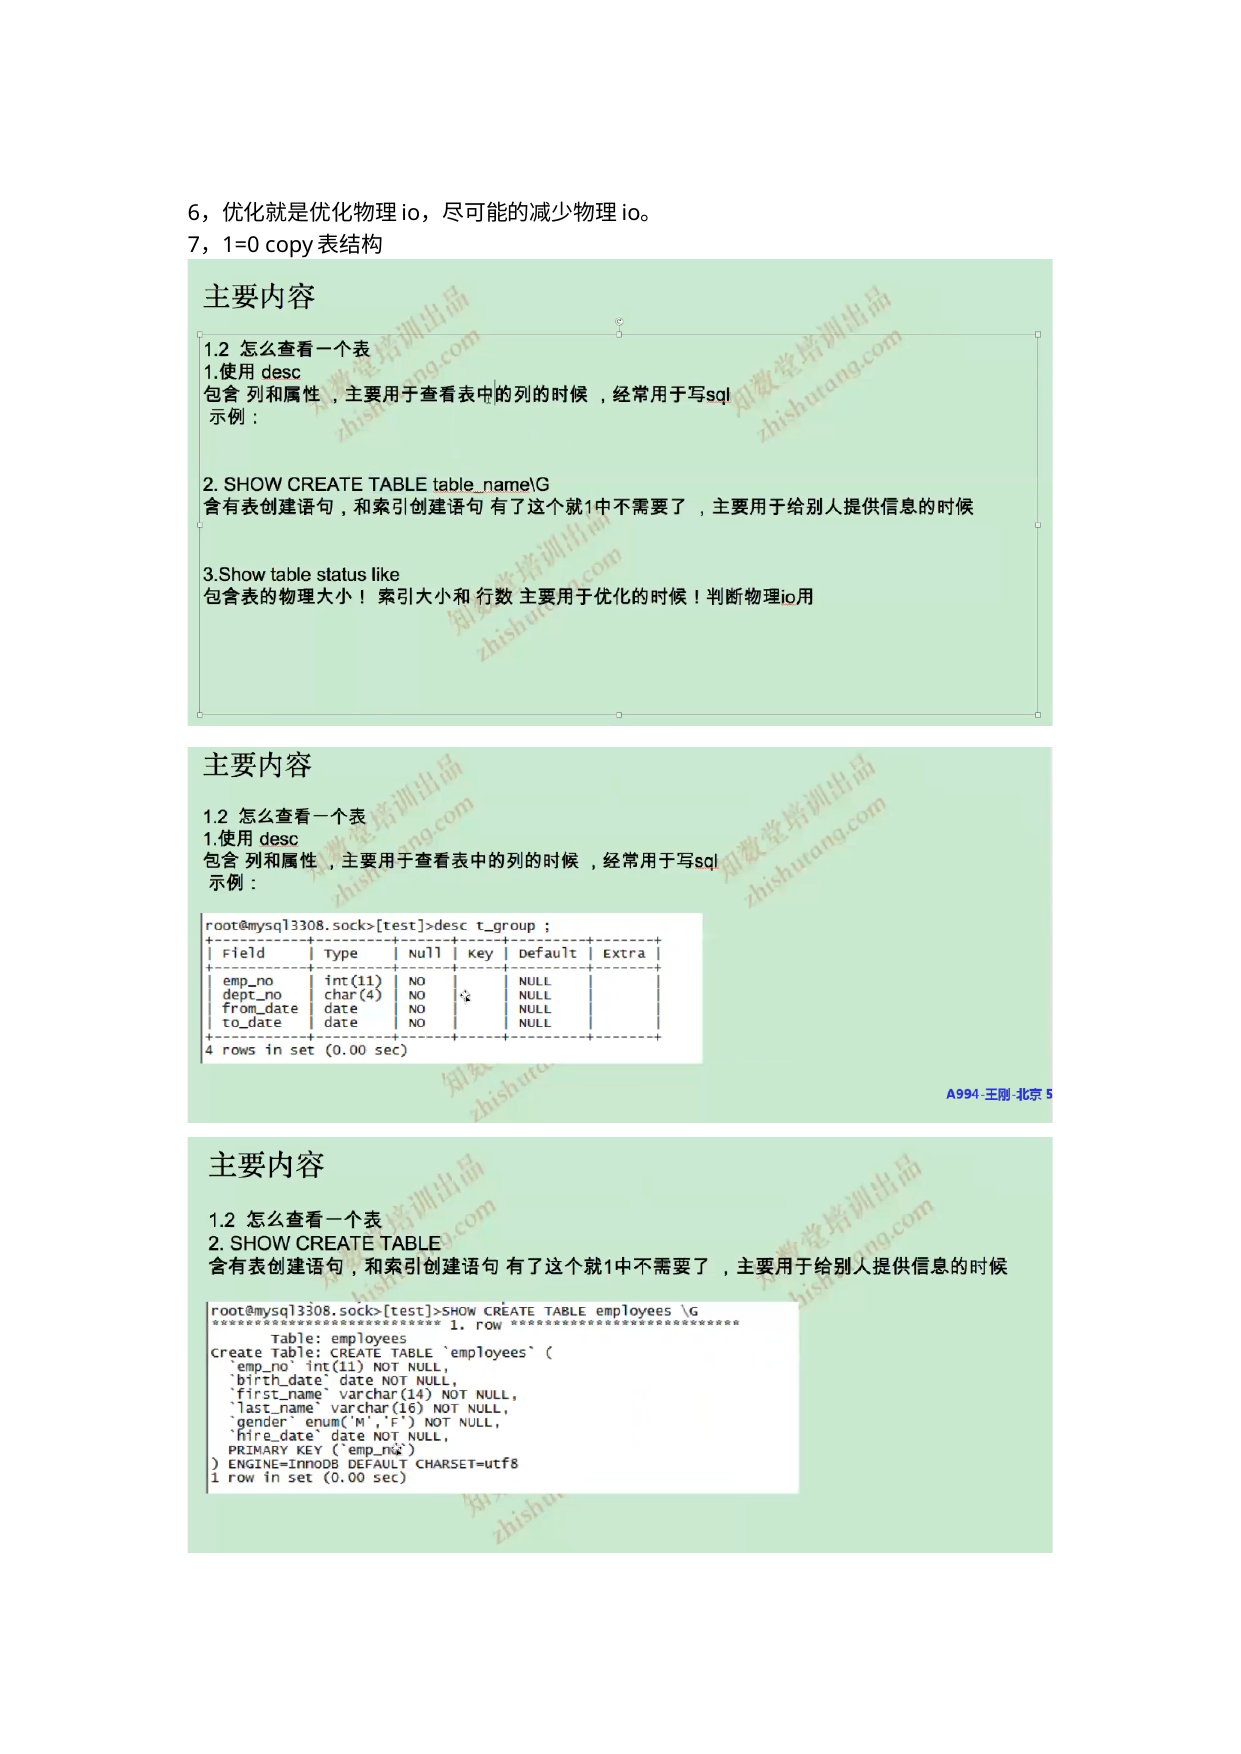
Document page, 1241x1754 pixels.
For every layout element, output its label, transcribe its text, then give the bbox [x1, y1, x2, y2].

picture [187, 1137, 1053, 1553]
picture [187, 747, 1053, 1123]
text 7，1=0 copy表结构 [187, 227, 1053, 259]
picture [187, 259, 1053, 726]
text 6，优化就是优化物理io，尽可能的减少物理io。 [187, 194, 1053, 227]
